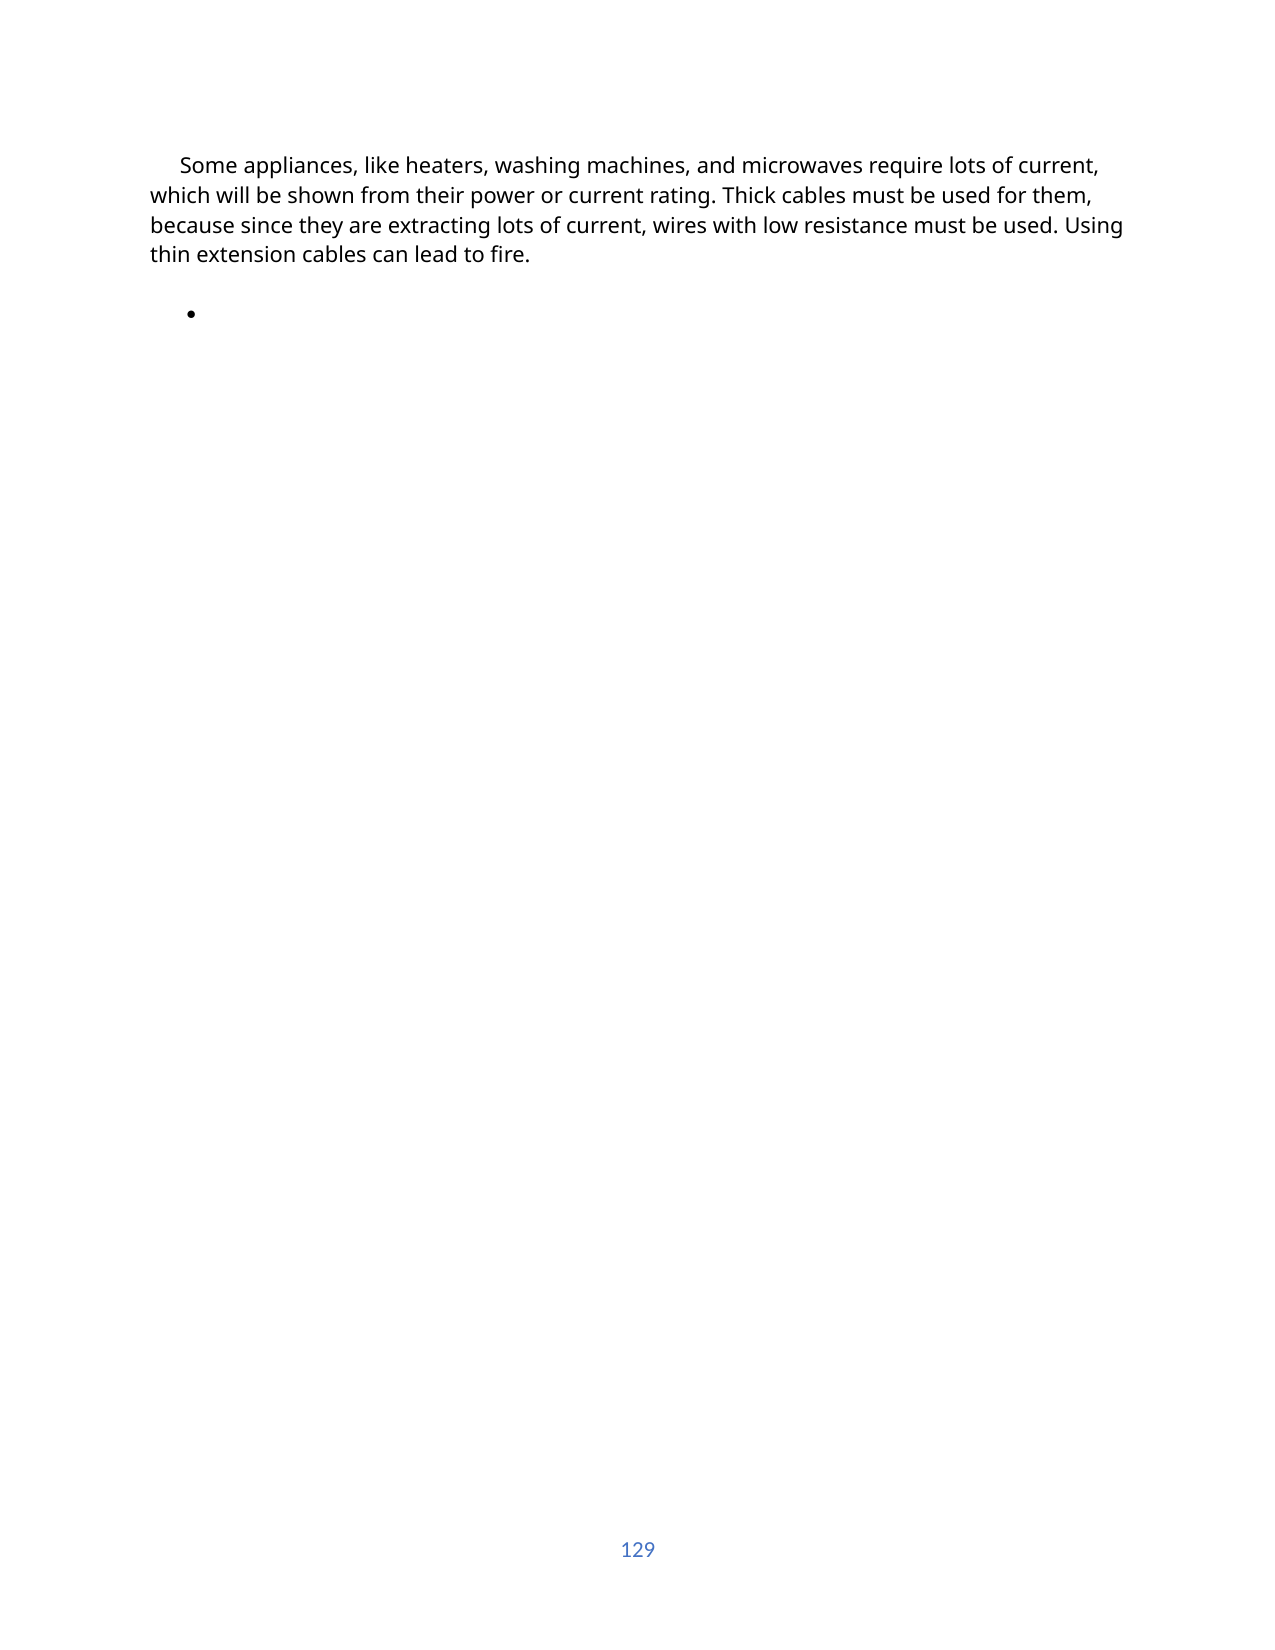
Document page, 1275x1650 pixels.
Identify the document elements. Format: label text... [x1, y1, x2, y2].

text Some appliances, like heaters, washing machines, and microwaves require lots of current, which will be shown from their power or current rating. Thick cables must be used for them, because since they are extracting lots of current, wires with low resistance must be used. Using thin extension cables can lead to fire. [150, 150, 1125, 269]
